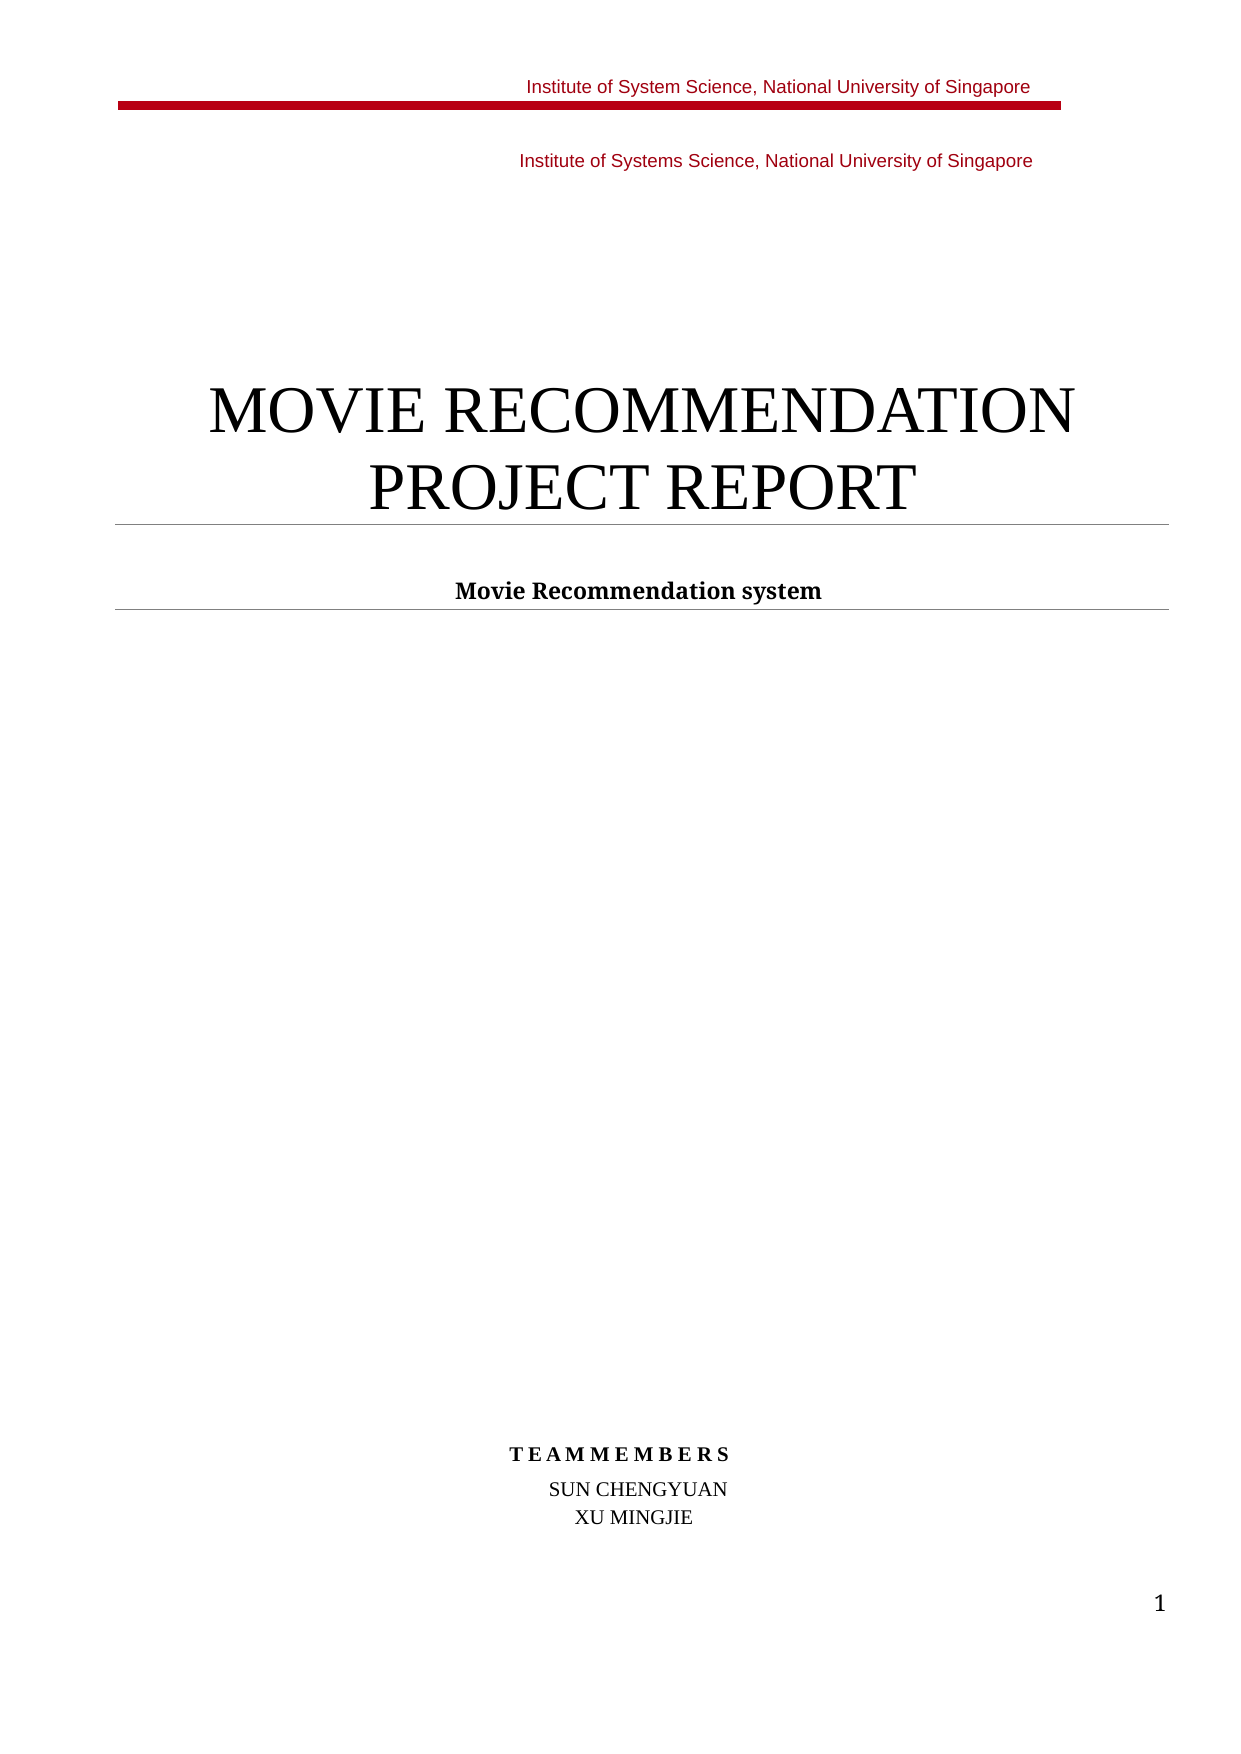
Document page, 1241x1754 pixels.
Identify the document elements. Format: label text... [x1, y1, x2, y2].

text Institute of Systems Science, National University of Singapore [519, 150, 1167, 172]
text Movie Recommendation system [118, 575, 1159, 606]
subtitle MOVIE RECOMMENDATION PROJECT REPORT [118, 372, 1167, 524]
text T E A M M E M B E R S [118, 1442, 1120, 1466]
text SUN CHENGYUAN [118, 1477, 1167, 1501]
text XU MINGJIE [512, 1505, 1167, 1529]
